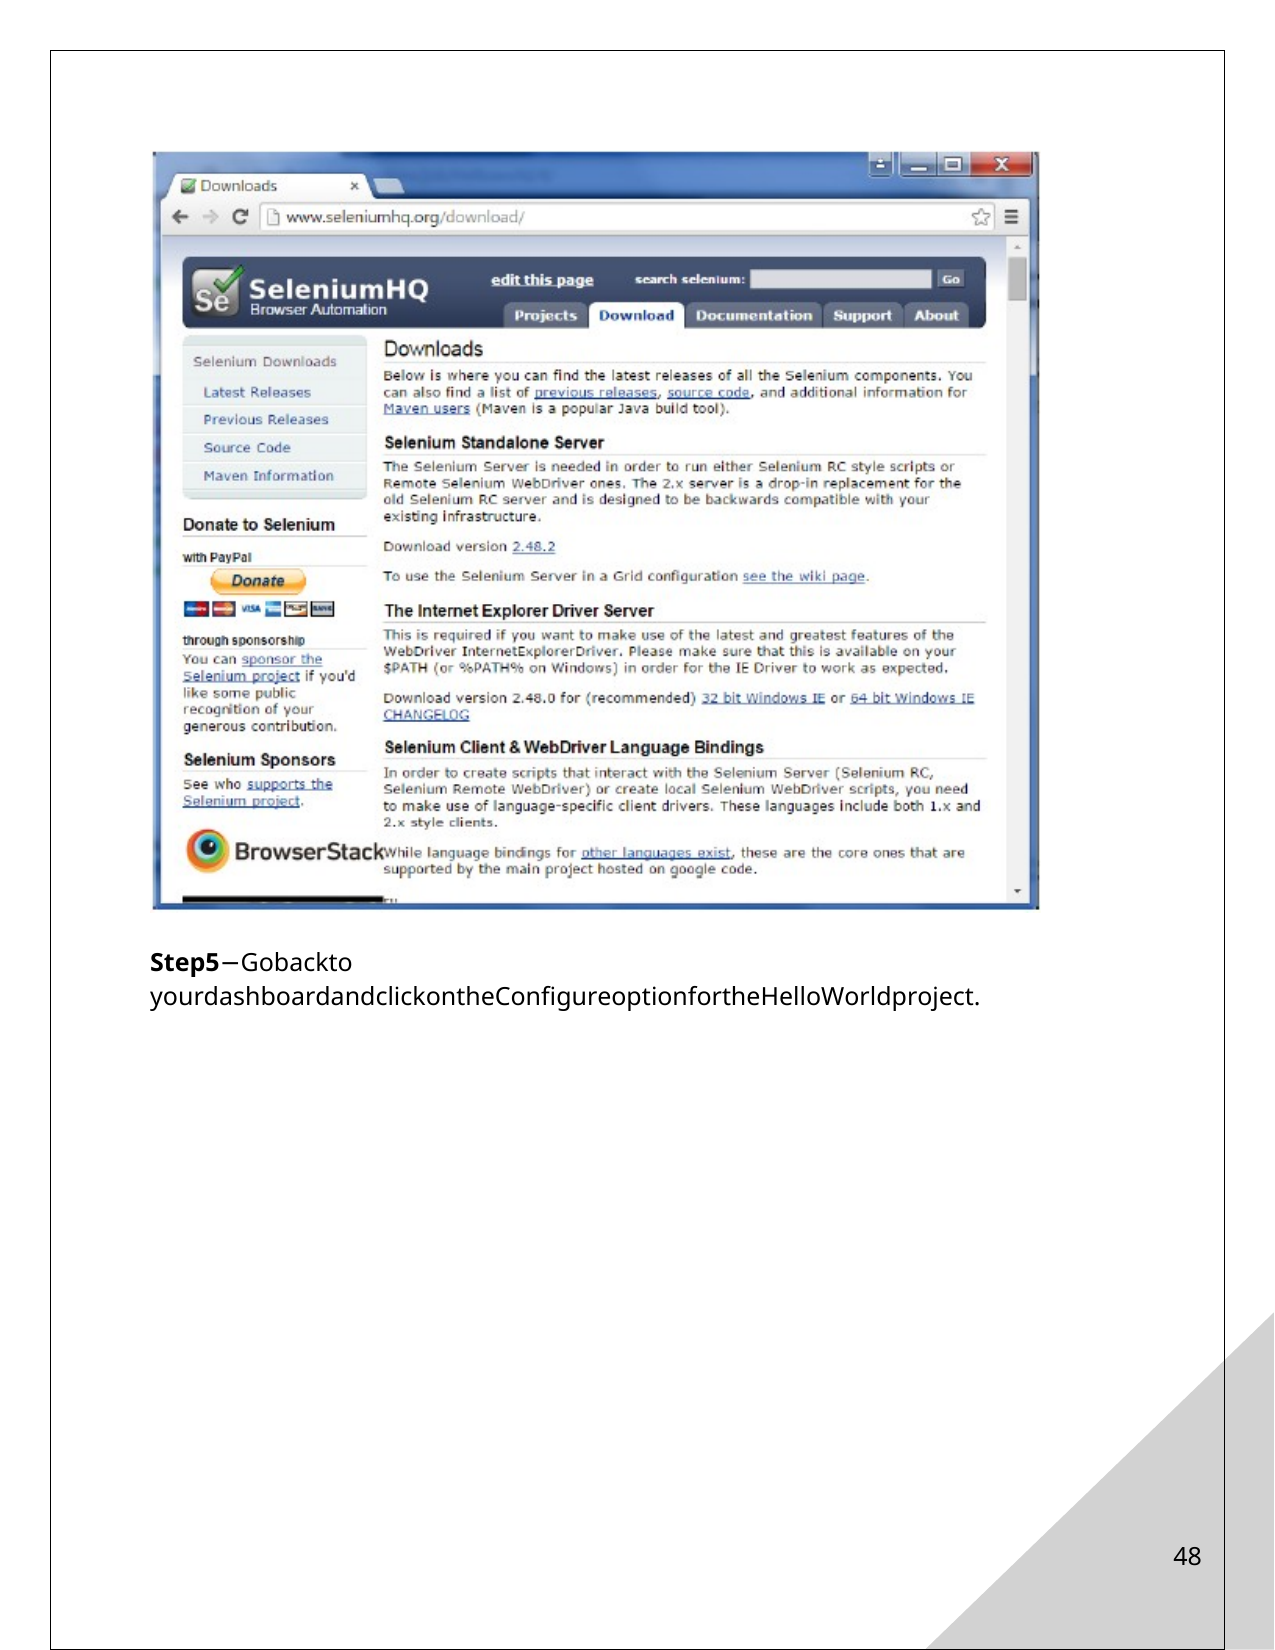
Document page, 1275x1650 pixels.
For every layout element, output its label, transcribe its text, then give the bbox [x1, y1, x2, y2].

text Step5−Gobackto yourdashboardandclickontheConfigureoptionfortheHelloWorldproject. [150, 944, 1111, 1013]
picture [150, 150, 1041, 913]
